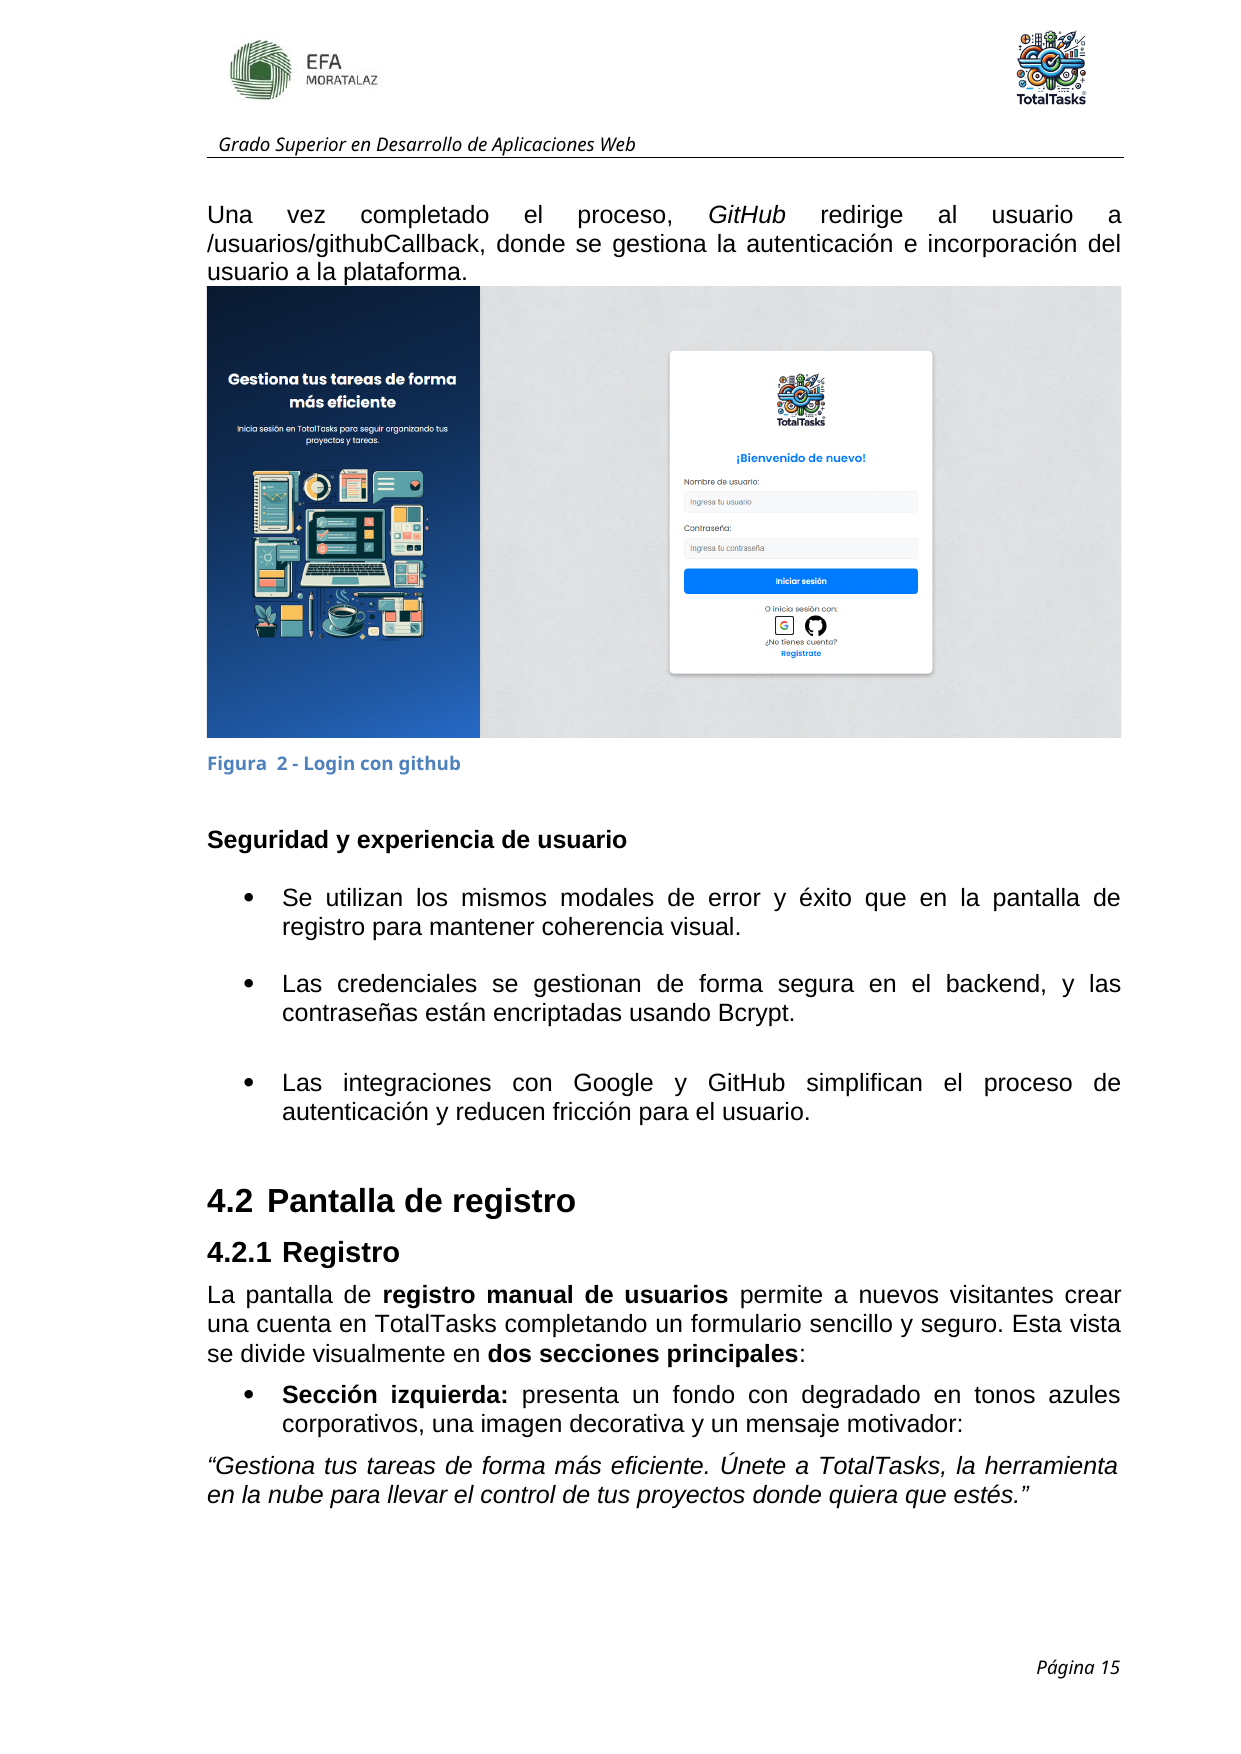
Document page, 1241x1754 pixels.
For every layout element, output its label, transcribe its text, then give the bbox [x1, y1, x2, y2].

list Las integraciones con Google y GitHub simplifican el proceso de autenticación y reducen fricción para el usuario. [244, 1068, 1122, 1126]
text Una vez completado el proceso, GitHub redirige al usuario a /usuarios/githubCallback, donde se gestiona la autenticación e incorporación del usuario a la plataforma. [207, 200, 1122, 286]
picture [1000, 18, 1103, 120]
text Seguridad y experiencia de usuario [207, 825, 1122, 854]
subtitle Registro [207, 1239, 1122, 1268]
list Sección izquierda: presenta un fondo con degradado en tonos azules corporativos, una imagen decorativa y un mensaje motivador: [244, 1380, 1122, 1439]
text Figura 2 - Login con github [207, 750, 1122, 776]
list Las credenciales se gestionan de forma segura en el backend, y las contraseñas están encriptadas usando Bcrypt. [244, 969, 1122, 1027]
text “Gestiona tus tareas de forma más eficiente. Únete a TotalTasks, la herramienta en la nube para llevar el control de tus proyectos donde quiera que estés.” [207, 1451, 1122, 1509]
list Se utilizan los mismos modales de error y éxito que en la pantalla de registro para mantener coherencia visual. [244, 883, 1122, 940]
picture [206, 286, 1122, 738]
picture [206, 21, 410, 117]
text La pantalla de registro manual de usuarios permite a nuevos visitantes crear una cuenta en TotalTasks completando un formulario sencillo y seguro. Esta vista se divide visualmente en dos secciones principales: [207, 1280, 1122, 1368]
subtitle Pantalla de registro [207, 1189, 1122, 1218]
